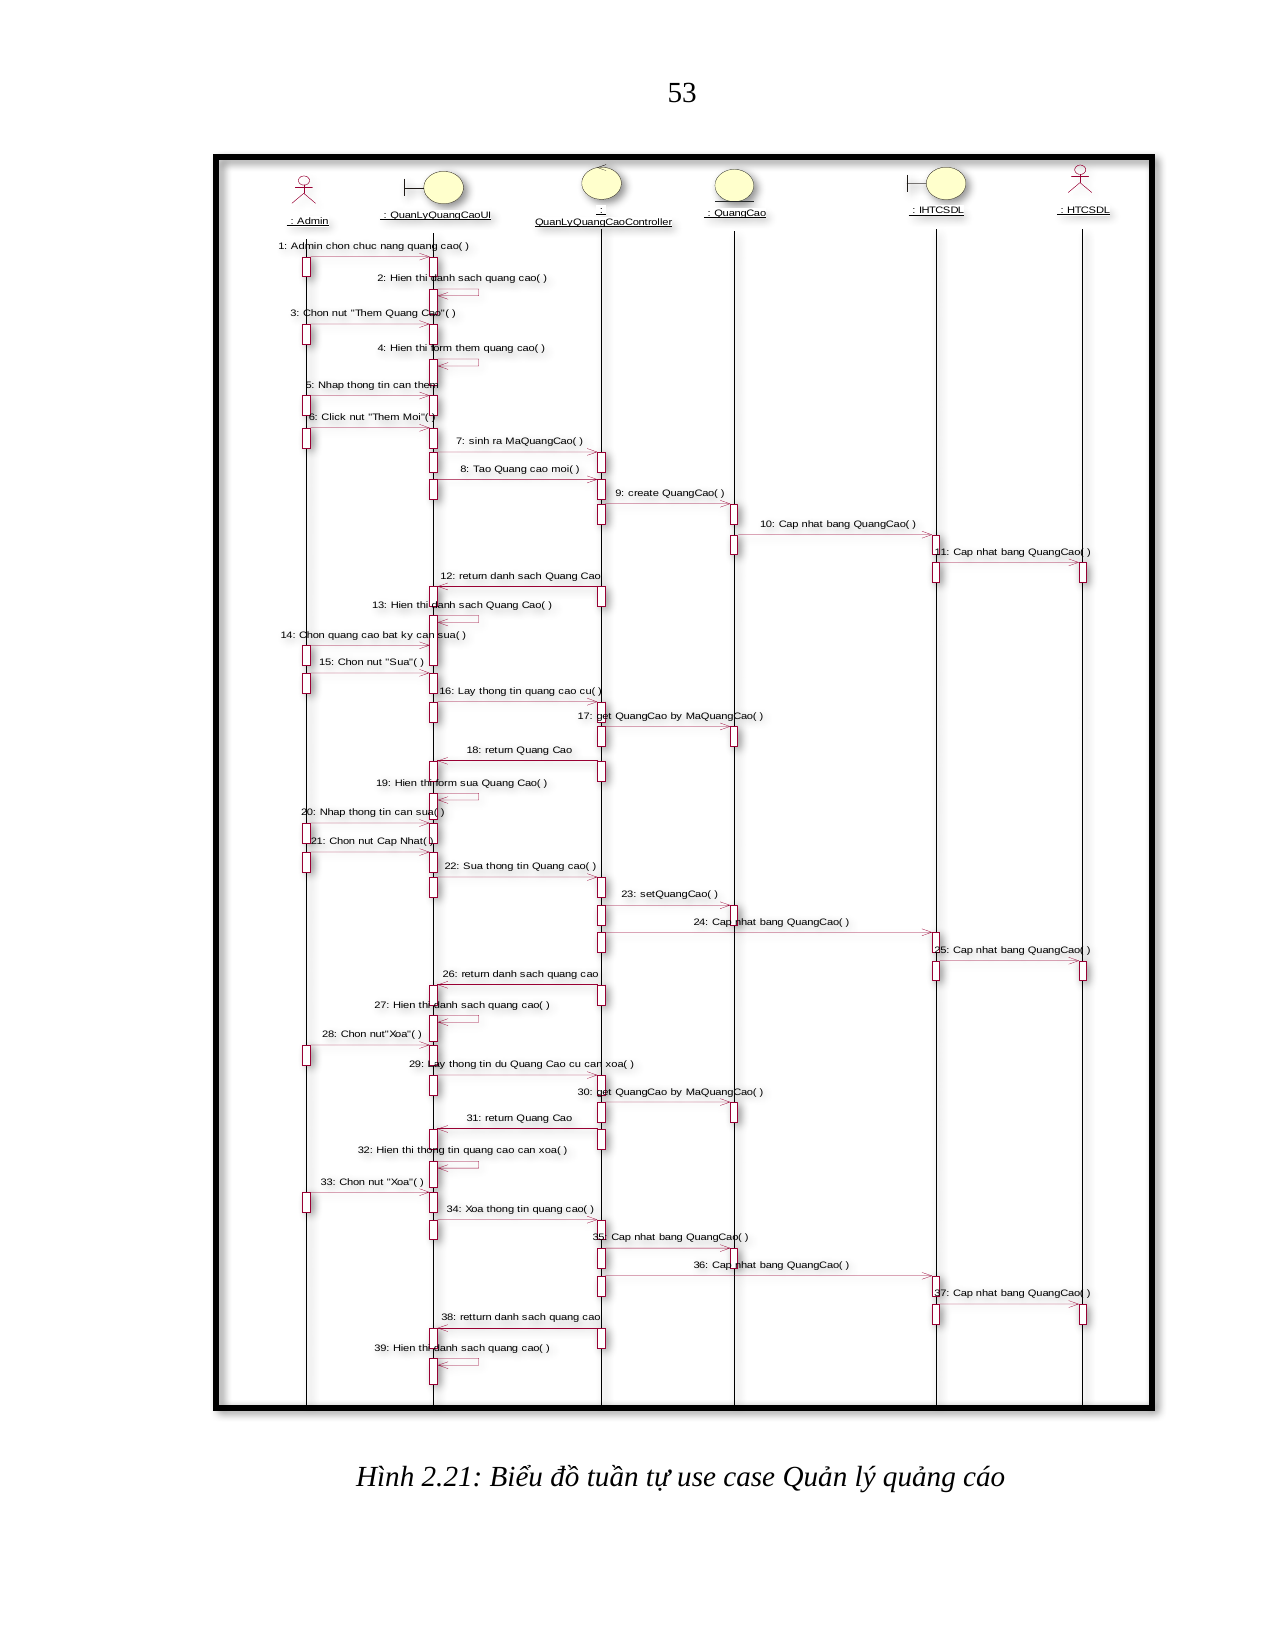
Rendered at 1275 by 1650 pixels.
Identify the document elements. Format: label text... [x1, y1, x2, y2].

text Hình 2.21: Biểu đồ tuần tự use case Quản lý quảng cáo [207, 1459, 1157, 1493]
